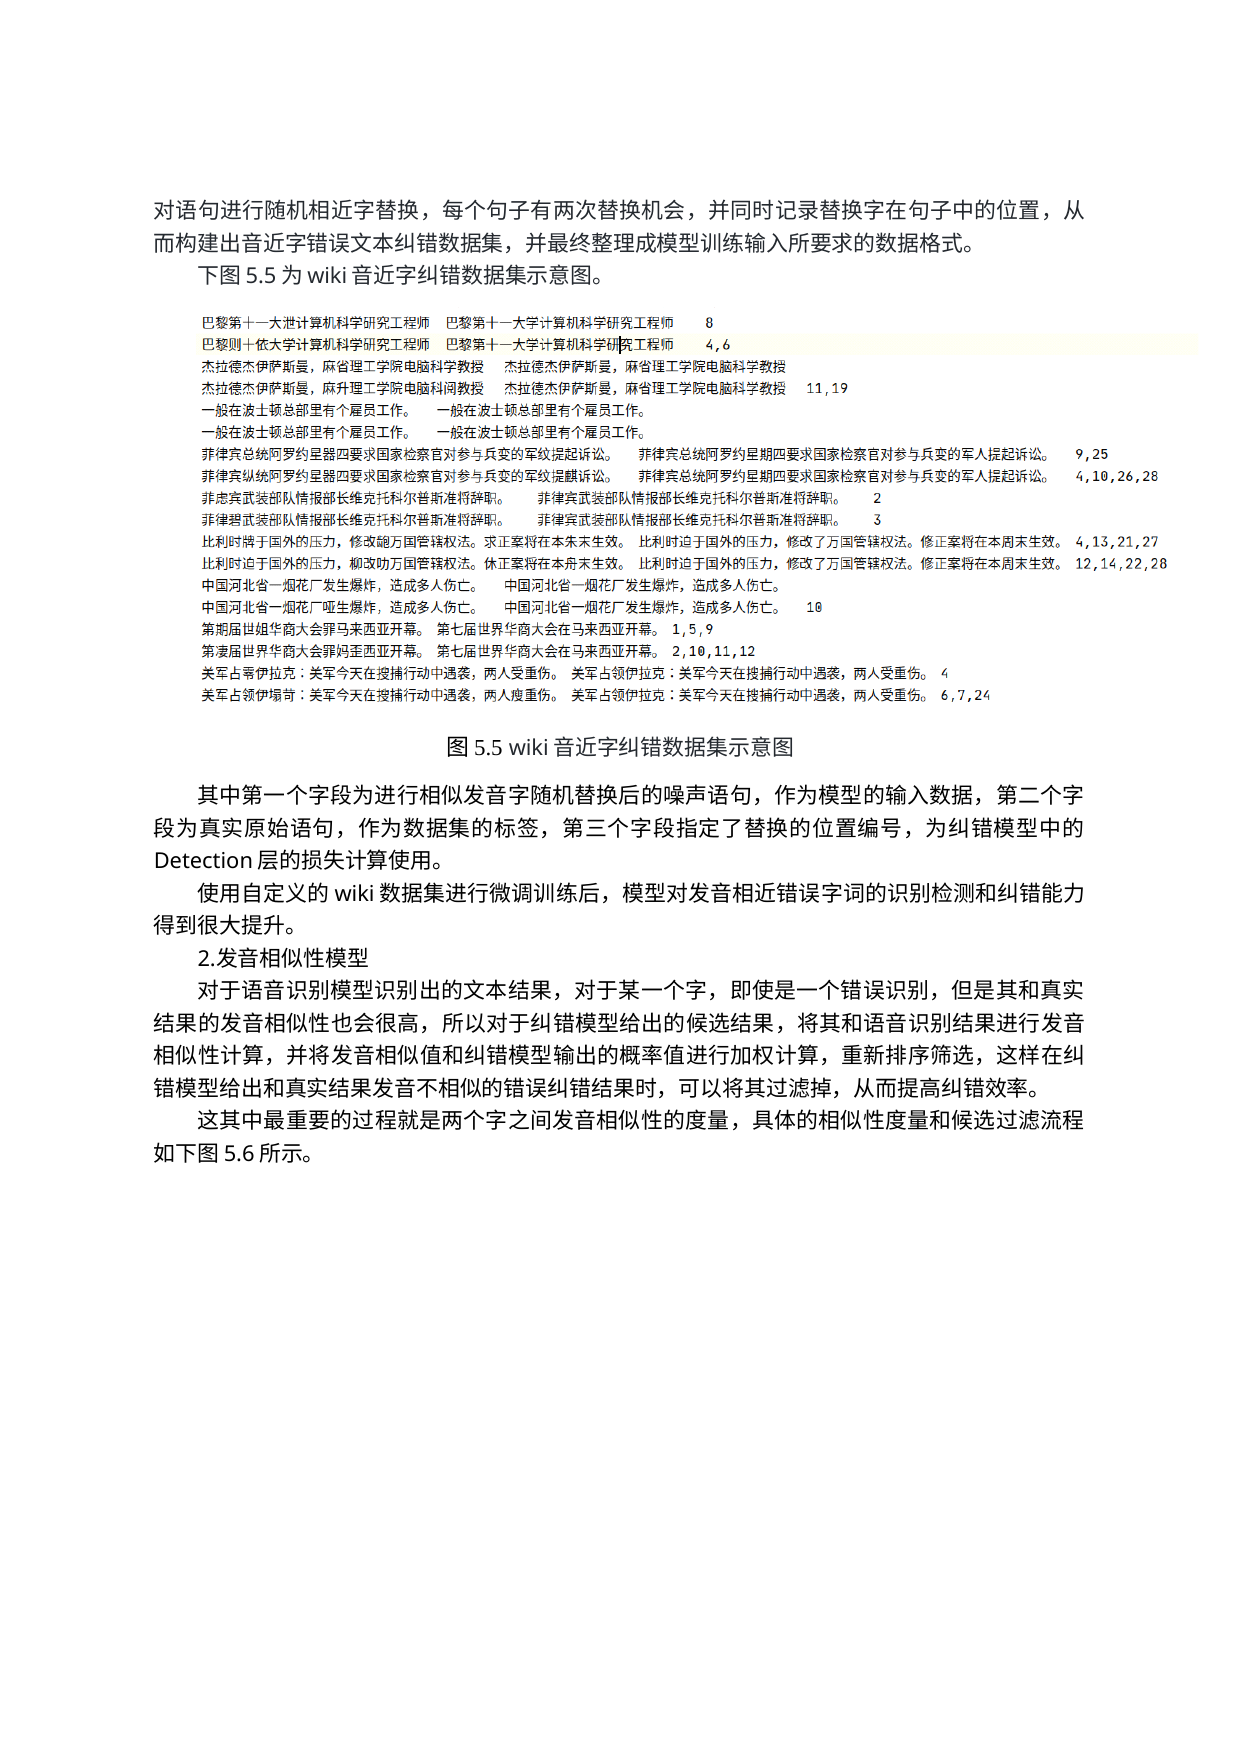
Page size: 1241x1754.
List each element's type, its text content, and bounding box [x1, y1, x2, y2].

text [153, 193, 1087, 258]
text 这其中最重要的过程就是两个字之间发音相似性的度量，具体的相似性度量和候选过滤流程如下图5.6所示。 [153, 1103, 1087, 1168]
text 使用自定义的wiki数据集进行微调训练后，模型对发音相近错误字词的识别检测和纠错能力得到很大提升。 [153, 875, 1087, 940]
text 对于语音识别模型识别出的文本结果，对于某一个字，即使是一个错误识别，但是其和真实结果的发音相似性也会很高，所以对于纠错模型给出的候选结果，将其和语音识别结果进行发音相似性计算，并将发音相似值和纠错模型输出的概率值进行加权计算，重新排序筛选，这样在纠错模型给出和真实结果发音不相似的错误纠错结果时，可以将其过滤掉，从而提高纠错效率。 [153, 973, 1087, 1103]
text 下图5.5为wiki音近字纠错数据集示意图。 [153, 258, 1087, 290]
picture [196, 307, 1199, 707]
text 2.发音相似性模型 [153, 940, 1087, 973]
text 其中第一个字段为进行相似发音字随机替换后的噪声语句，作为模型的输入数据，第二个字段为真实原始语句，作为数据集的标签，第三个字段指定了替换的位置编号，为纠错模型中的Detection层的损失计算使用。 [153, 778, 1087, 875]
